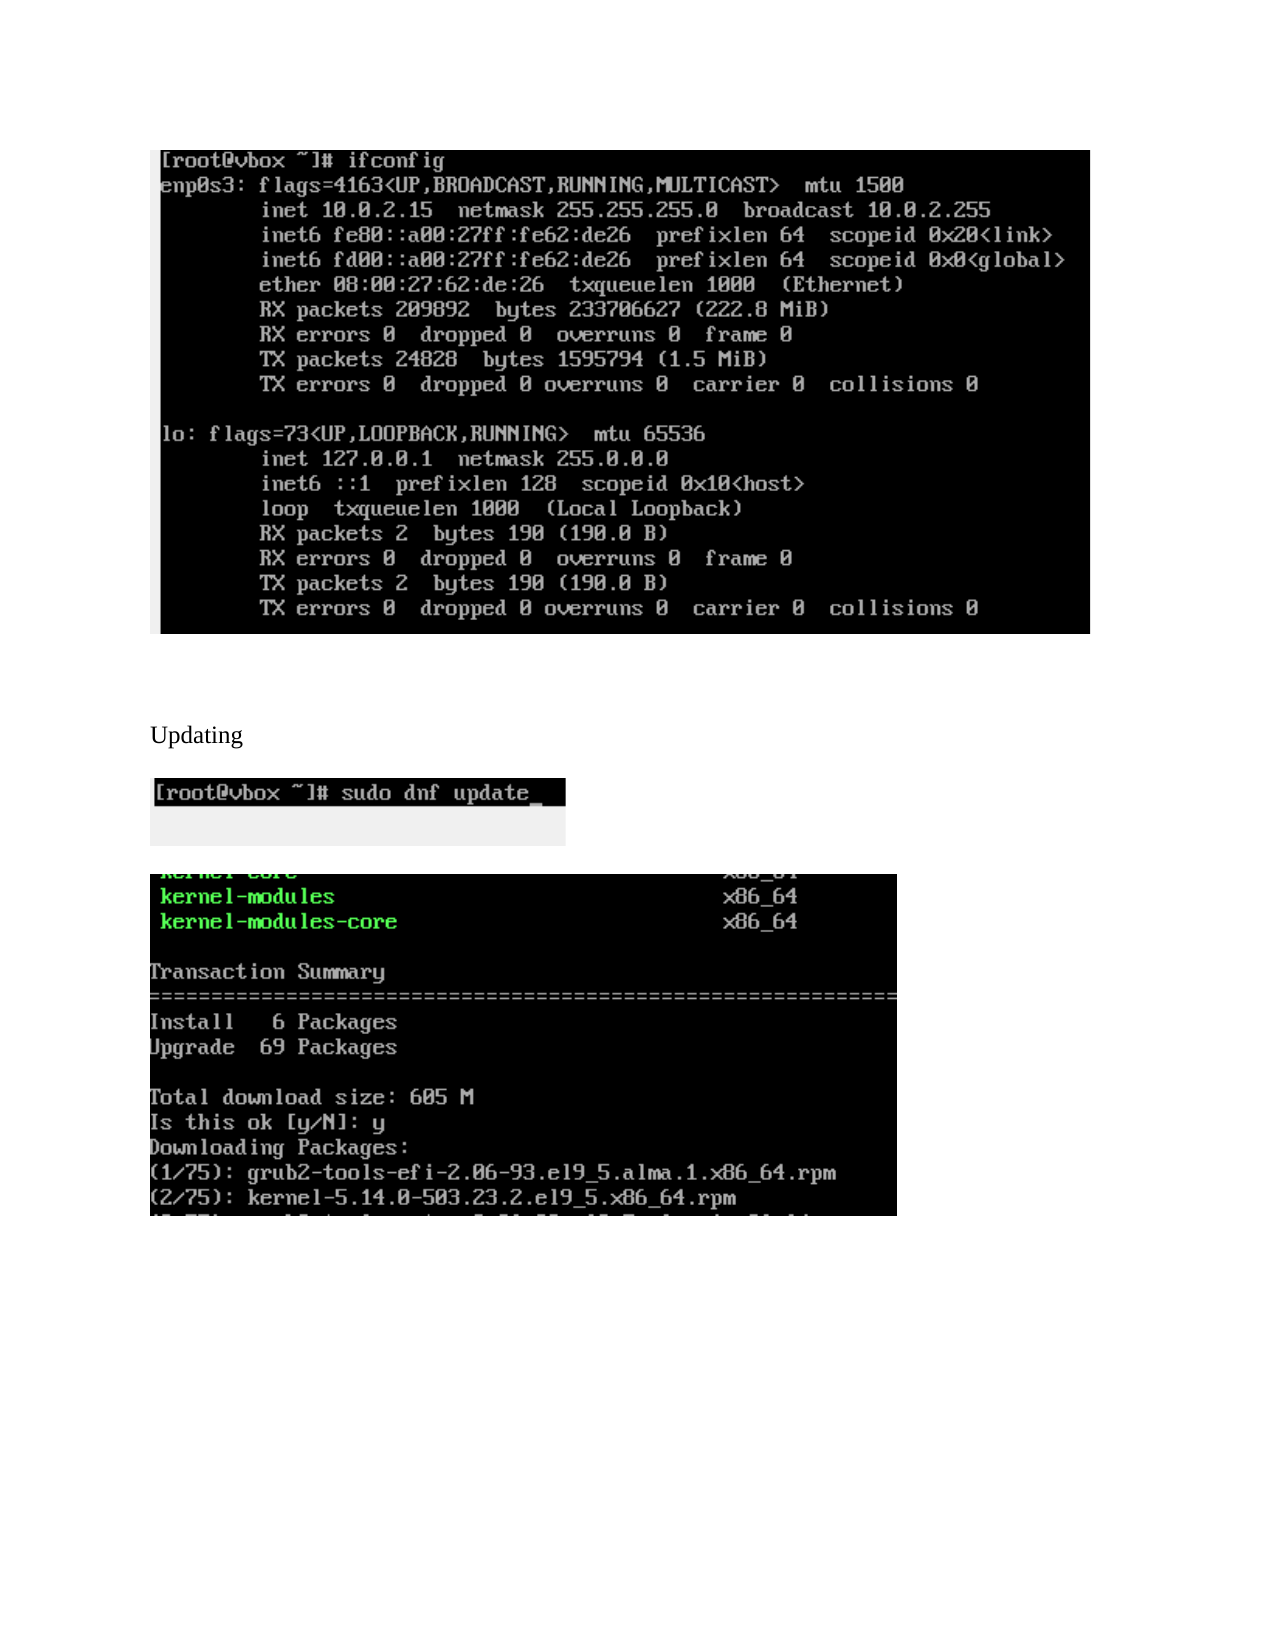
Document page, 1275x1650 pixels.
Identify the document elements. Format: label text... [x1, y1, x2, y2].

picture [150, 150, 1091, 634]
text Updating [150, 720, 1125, 749]
picture [150, 778, 566, 846]
picture [150, 874, 897, 1216]
